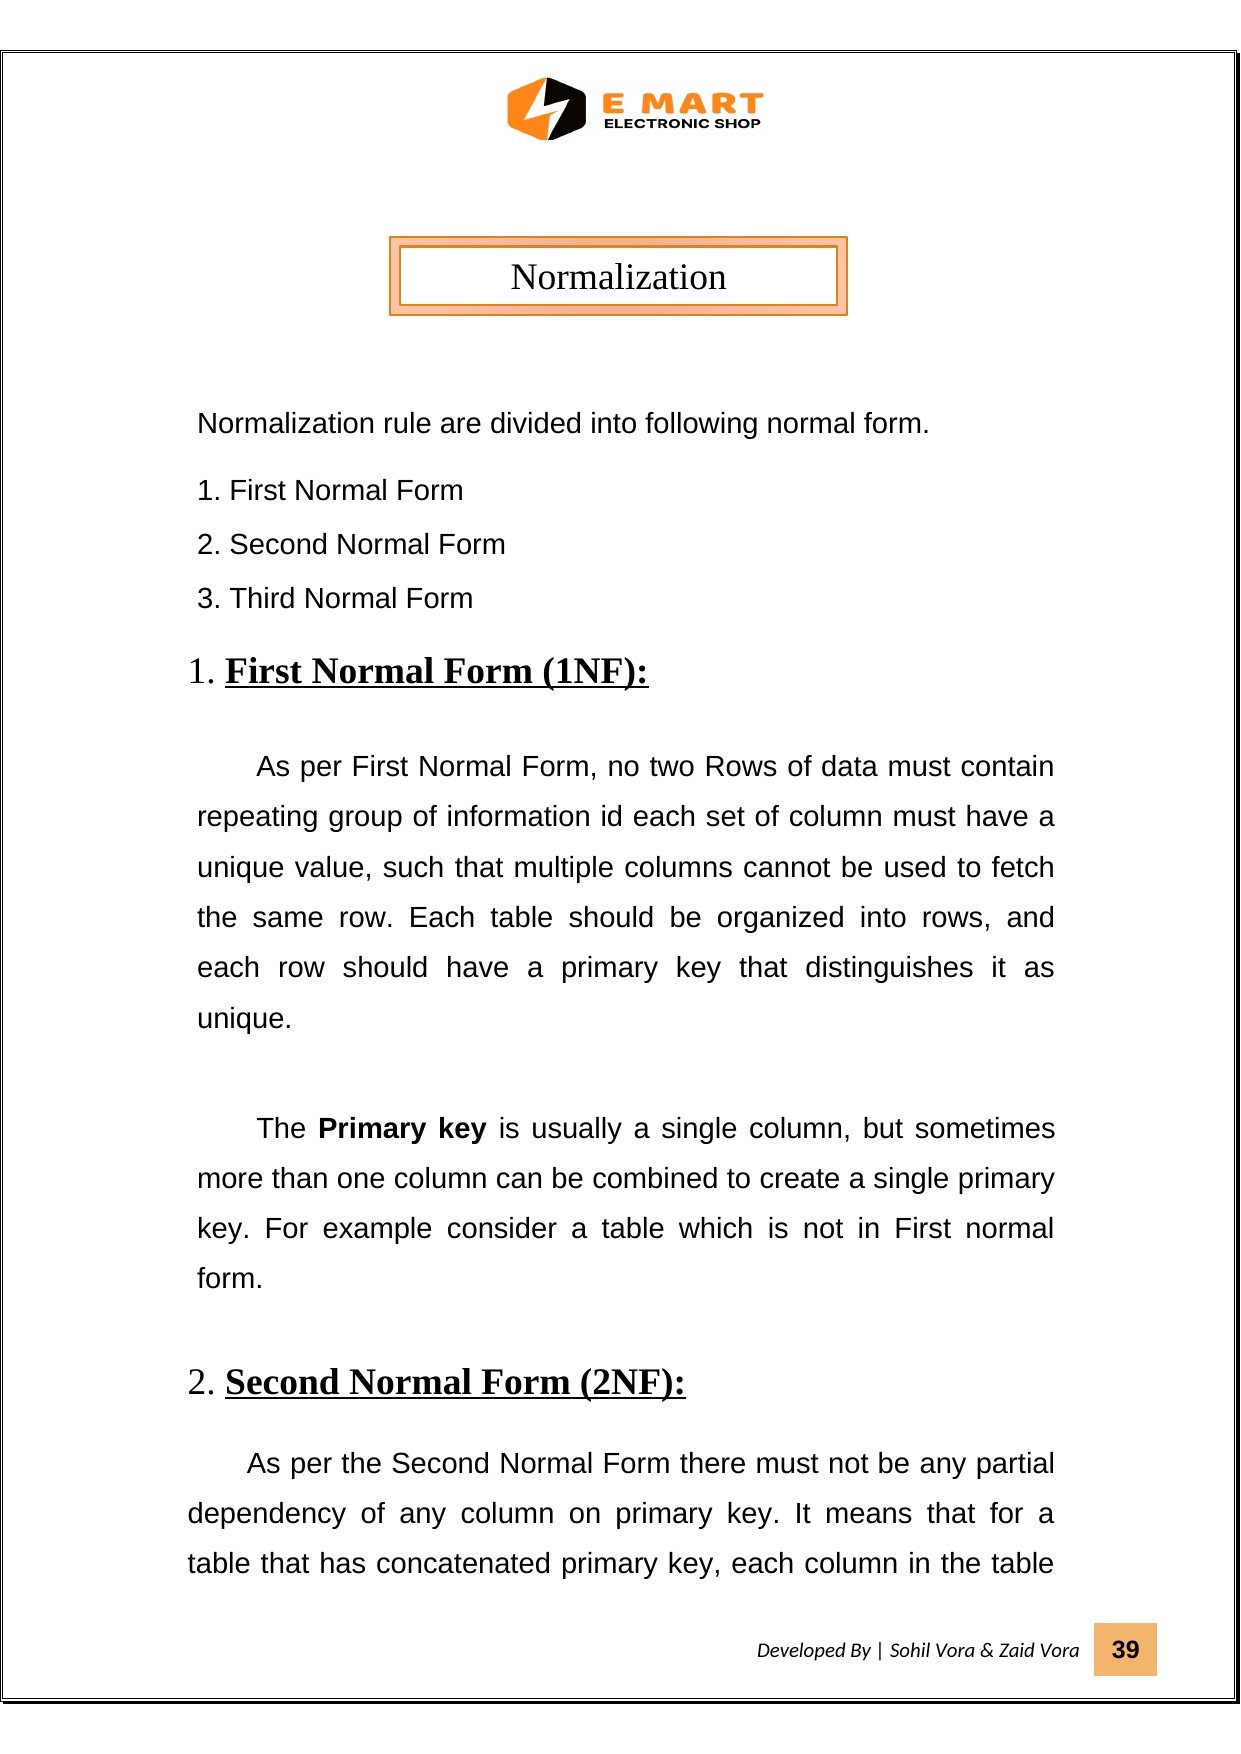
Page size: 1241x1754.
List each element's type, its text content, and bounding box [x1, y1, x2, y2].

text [187, 1446, 1056, 1580]
list Second Normal Form (2NF): [187, 1359, 1056, 1403]
picture [504, 76, 767, 139]
text 2. Second Normal Form [197, 527, 1056, 561]
text 1. First Normal Form [197, 473, 1056, 507]
text Normalization rule are divided into following normal form. [197, 406, 1056, 440]
text 3. Third Normal Form [197, 581, 1056, 615]
text As per First Normal Form, no two Rows of data must contain repeating group of information id each set of column must have a unique value, such that multiple columns cannot be used to fetch the same row. Each table should be organized into rows, and each row should have a primary key that distinguishes it as unique. [197, 749, 1056, 1034]
text The Primary key is usually a single column, but sometimes more than one column can be combined to create a single primary key. For example consider a table which is not in First normal form. [197, 1111, 1056, 1295]
list First Normal Form (1NF): [187, 648, 1056, 692]
